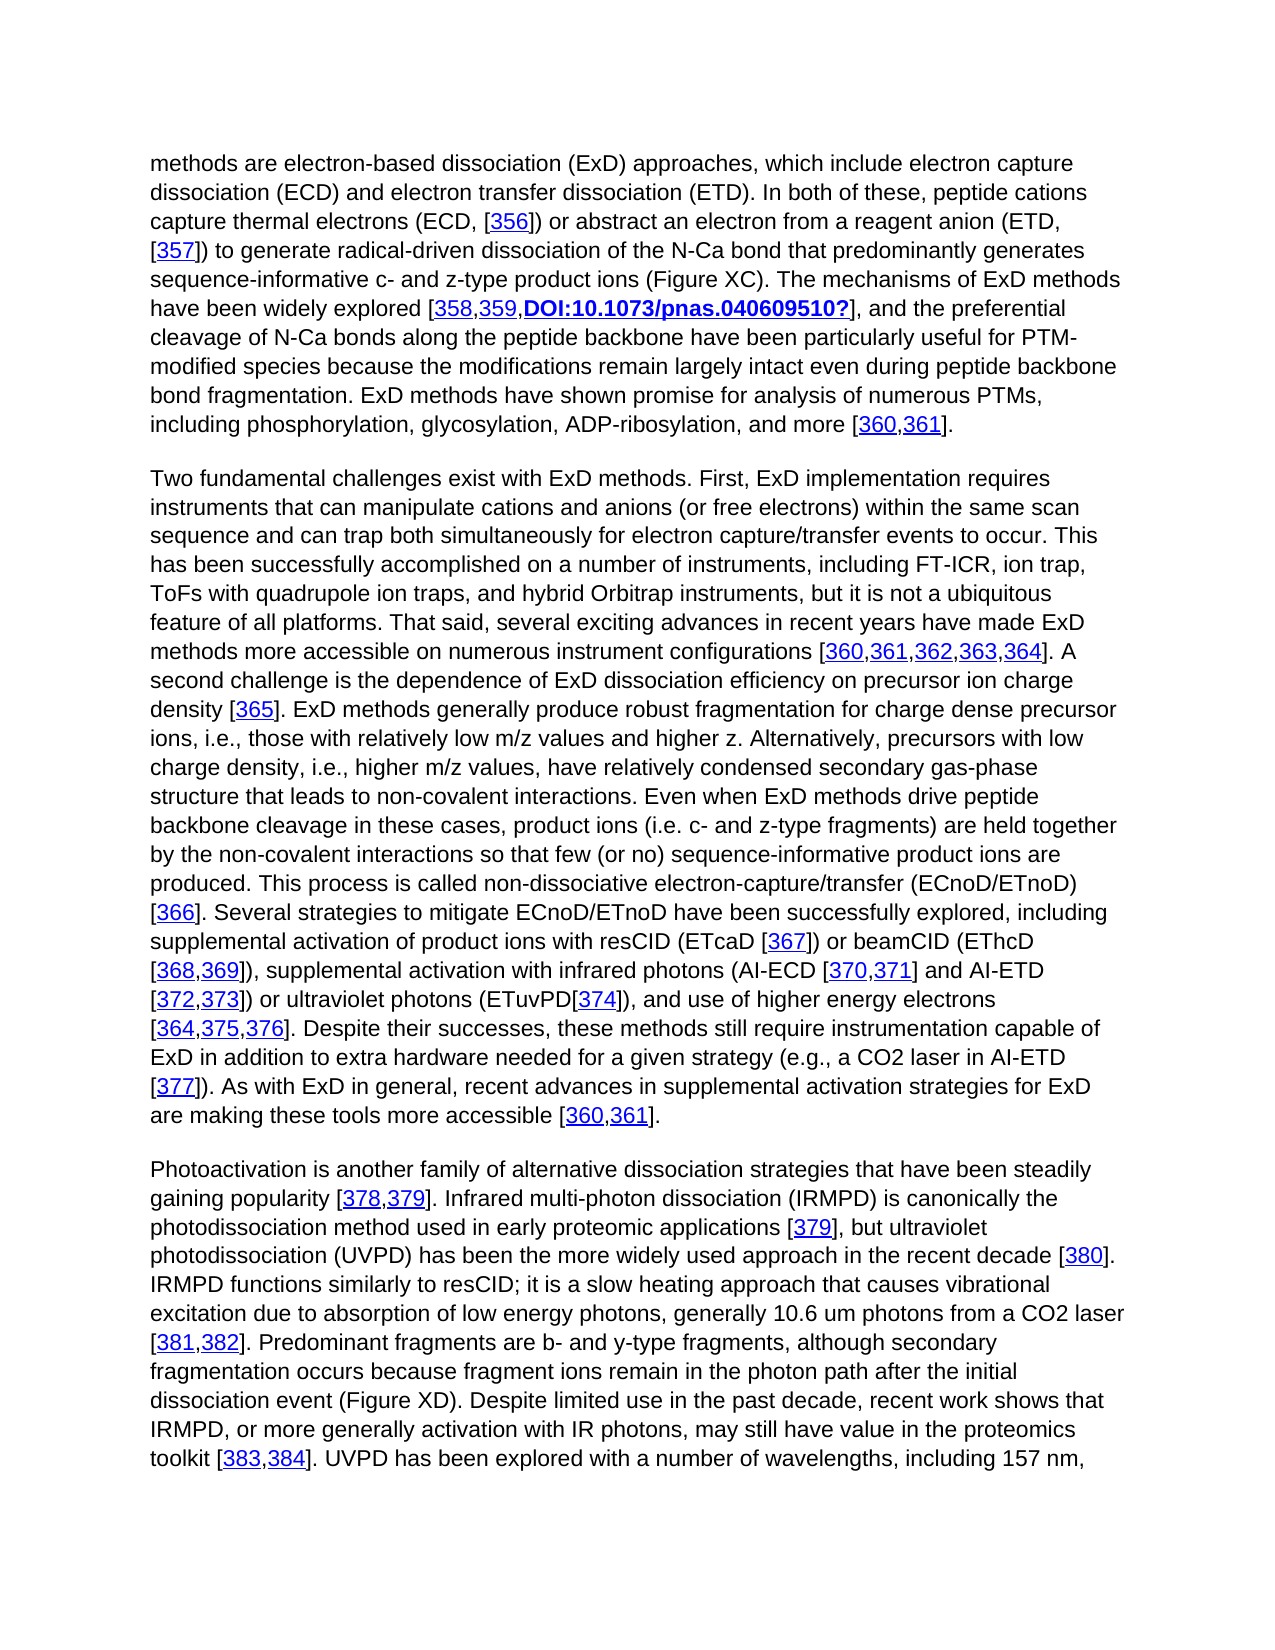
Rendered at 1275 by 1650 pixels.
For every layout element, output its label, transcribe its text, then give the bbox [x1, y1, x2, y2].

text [150, 150, 1125, 437]
text Two fundamental challenges exist with ExD methods. First, ExD implementation requires instruments that can manipulate cations and anions (or free electrons) within the same scan sequence and can trap both simultaneously for electron capture/transfer events to occur. This has been successfully accomplished on a number of instruments, including FT-ICR, ion trap, ToFs with quadrupole ion traps, and hybrid Orbitrap instruments, but it is not a ubiquitous feature of all platforms. That said, several exciting advances in recent years have made ExD methods more accessible on numerous instrument configurations [360,361,362,363,364]. A second challenge is the dependence of ExD dissociation efficiency on precursor ion charge density [365]. ExD methods generally produce robust fragmentation for charge dense precursor ions, i.e., those with relatively low m/z values and higher z. Alternatively, precursors with low charge density, i.e., higher m/z values, have relatively condensed secondary gas-phase structure that leads to non-covalent interactions. Even when ExD methods drive peptide backbone cleavage in these cases, product ions (i.e. c- and z-type fragments) are held together by the non-covalent interactions so that few (or no) sequence-informative product ions are produced. This process is called non-dissociative electron-capture/transfer (ECnoD/ETnoD)[366]. Several strategies to mitigate ECnoD/ETnoD have been successfully explored, including supplemental activation of product ions with resCID (ETcaD [367]) or beamCID (EThcD [368,369]), supplemental activation with infrared photons (AI-ECD [370,371] and AI-ETD [372,373]) or ultraviolet photons (ETuvPD[374]), and use of higher energy electrons [364,375,376]. Despite their successes, these methods still require instrumentation capable of ExD in addition to extra hardware needed for a given strategy (e.g., a CO2 laser in AI-ETD [377]). As with ExD in general, recent advances in supplemental activation strategies for ExD are making these tools more accessible [360,361]. [150, 464, 1125, 1128]
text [150, 1156, 1125, 1472]
